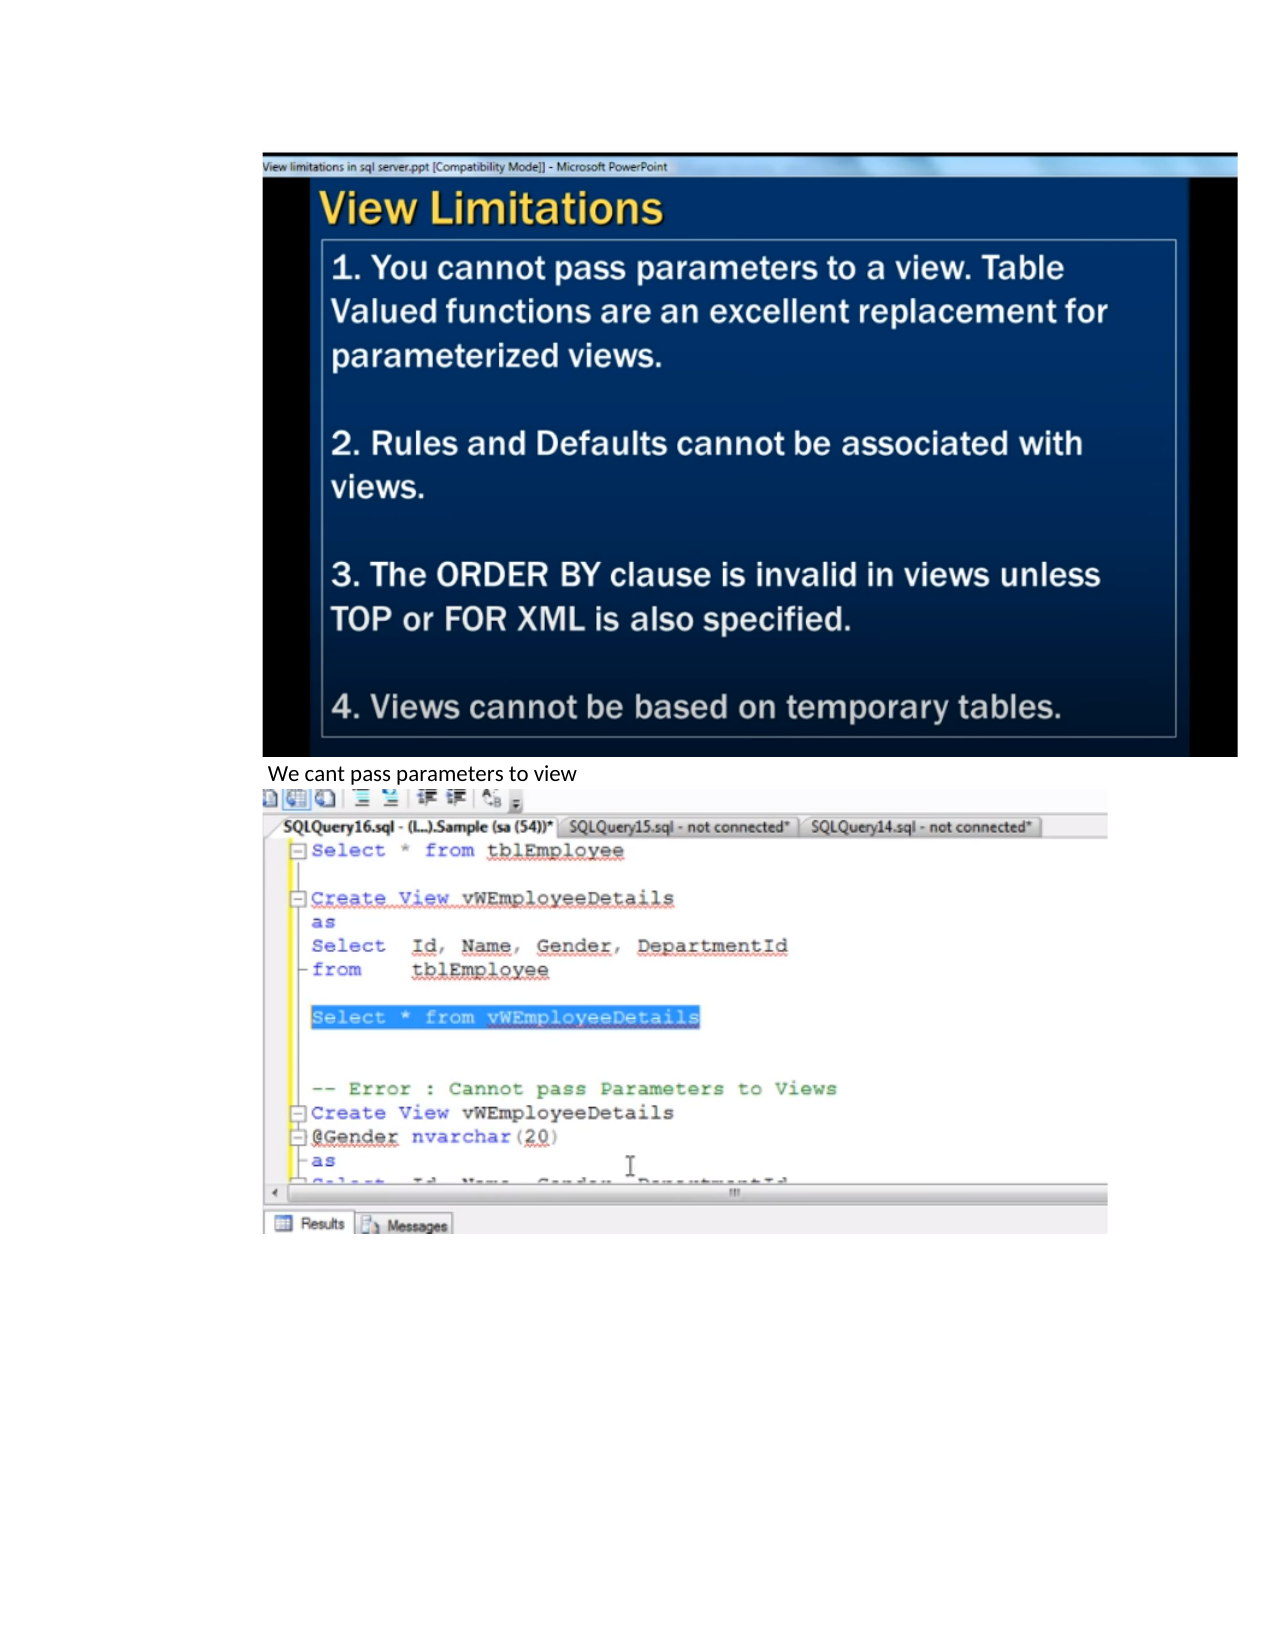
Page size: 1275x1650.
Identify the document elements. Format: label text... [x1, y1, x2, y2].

picture [262, 150, 1238, 757]
list We cant pass parameters to view [262, 759, 1125, 787]
picture [262, 789, 1108, 1234]
